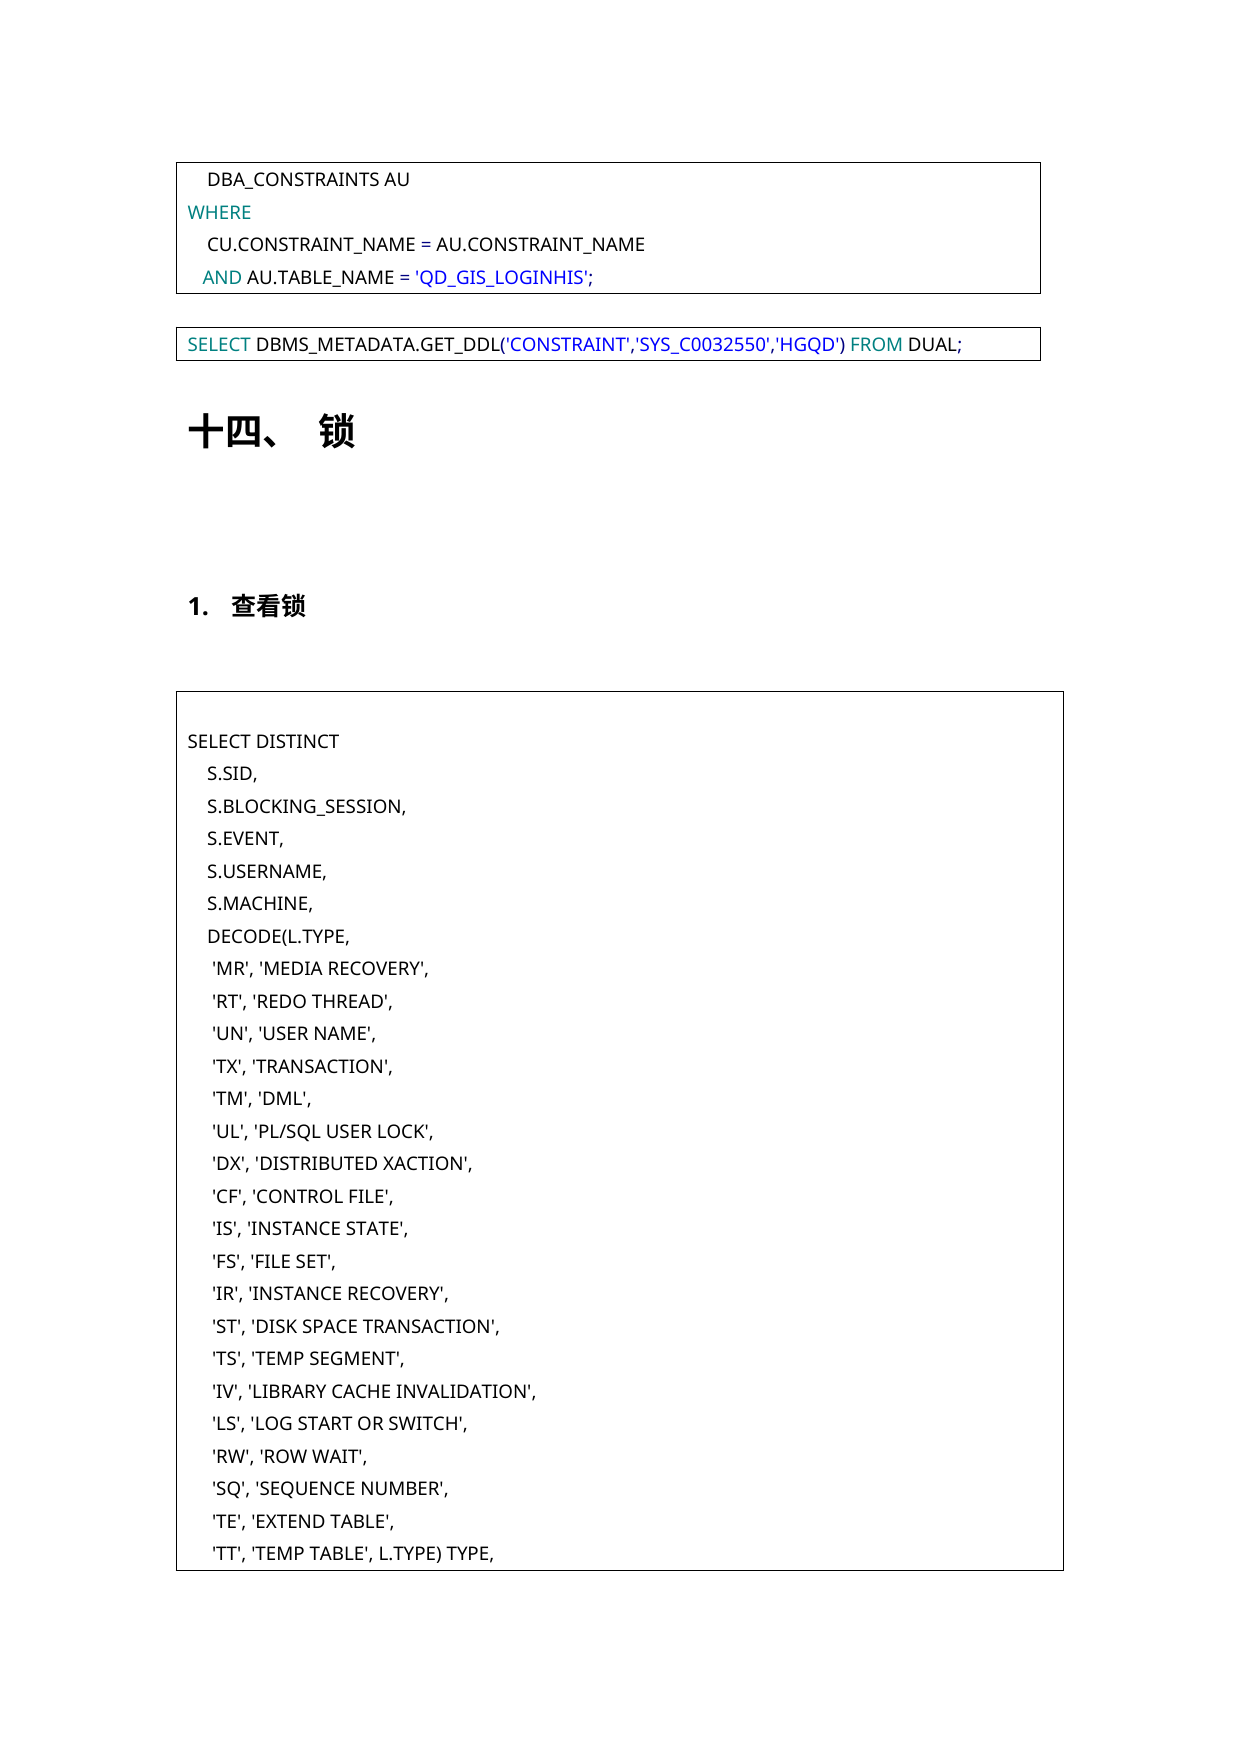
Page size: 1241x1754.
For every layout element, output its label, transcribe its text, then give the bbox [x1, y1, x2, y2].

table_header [177, 692, 1063, 1569]
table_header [177, 163, 1040, 293]
subtitle 锁 [187, 397, 1053, 462]
table_header SELECT DBMS_METADATA.GET_DDL('CONSTRAINT','SYS_C0032550','HGQD') FROM DUAL; [177, 328, 1040, 360]
subtitle 查看锁 [187, 572, 1053, 637]
